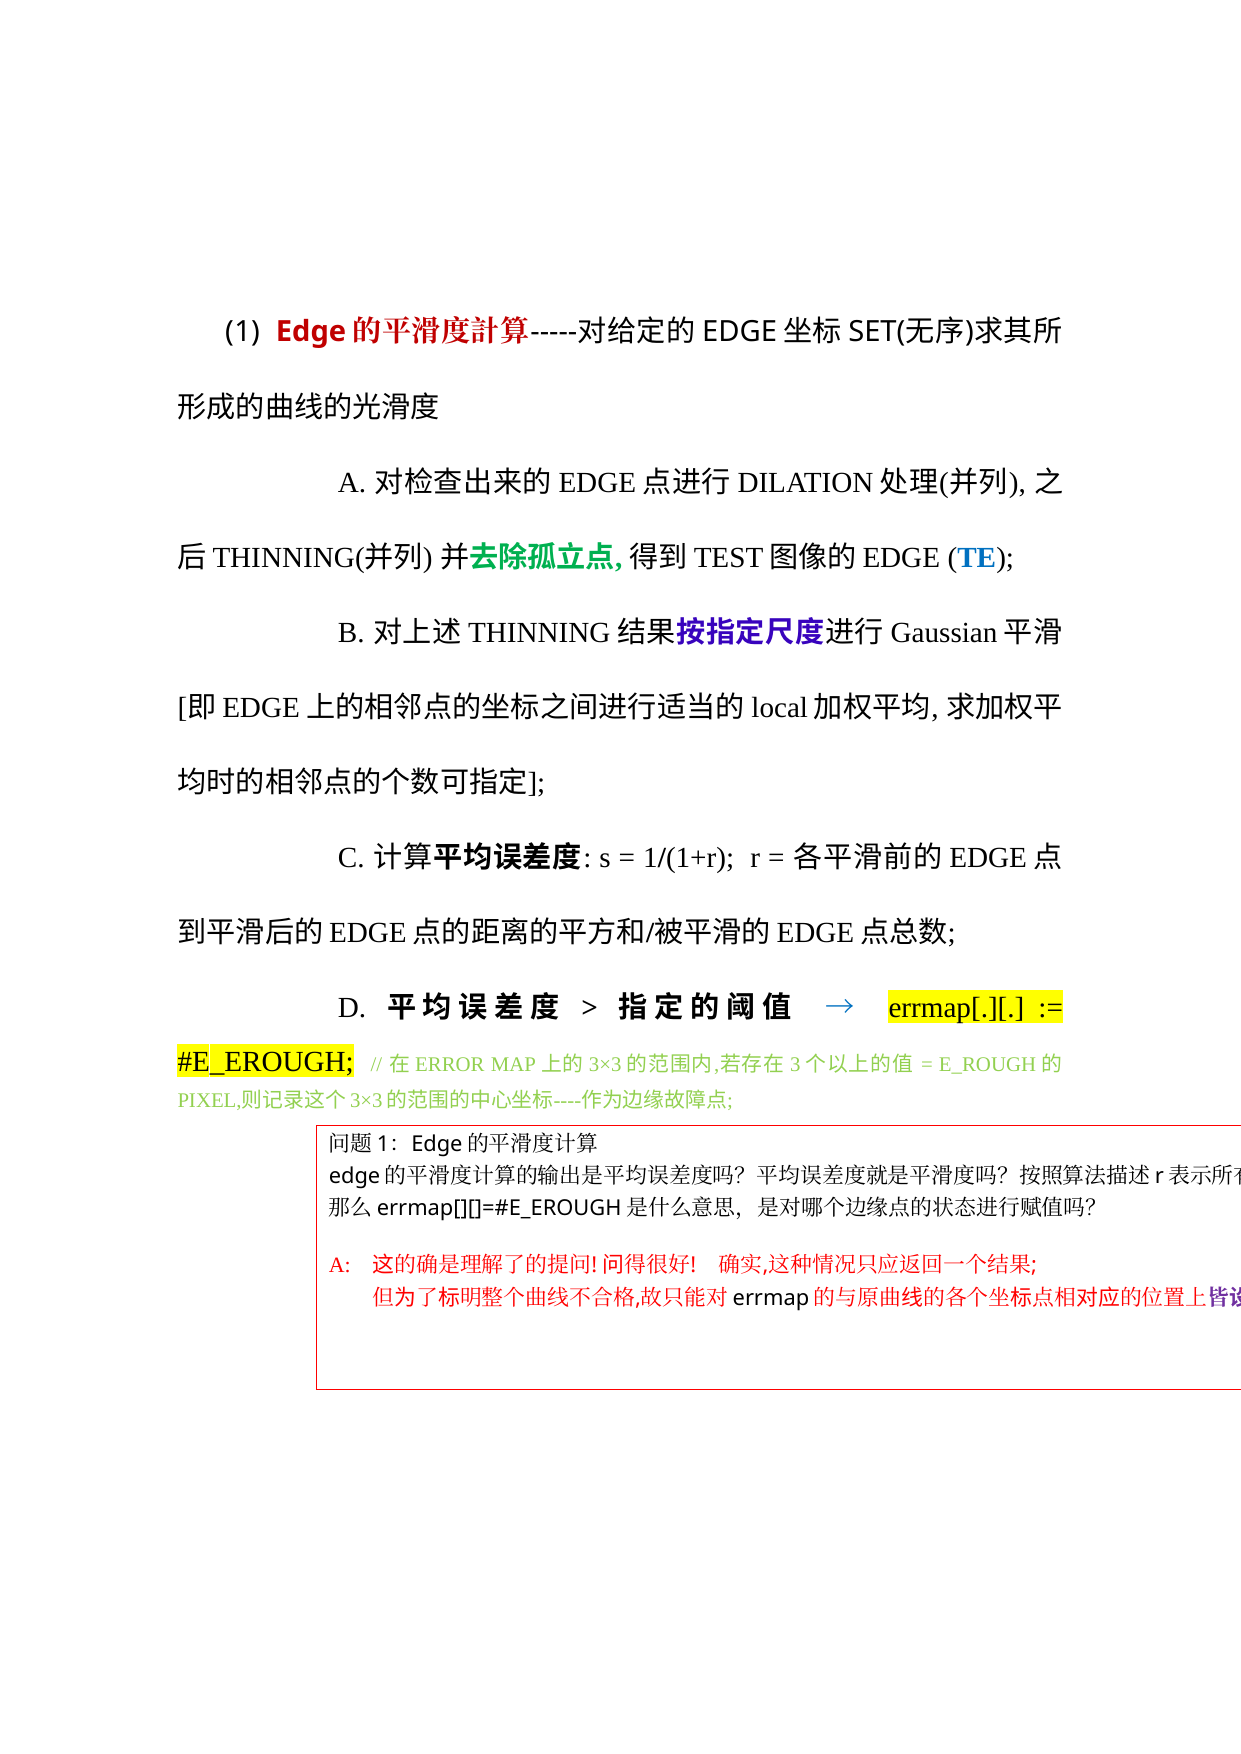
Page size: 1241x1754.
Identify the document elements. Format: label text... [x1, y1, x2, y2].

text (1) Edge的平滑度計算-----对给定的EDGE坐标SET(无序)求其所形成的曲线的光滑度 [177, 292, 1063, 442]
text C. 计算平均误差度: s = 1/(1+r); r = 各平滑前的EDGE点到平滑后的EDGE点的距离的平方和/被平滑的EDGE点总数; [177, 817, 1063, 967]
text B. 对上述THINNING结果按指定尺度进行Gaussian平滑[即EDGE上的相邻点的坐标之间进行适当的local加权平均, 求加权平均时的相邻点的个数可指定]; [177, 592, 1063, 817]
text A. 对检查出来的EDGE点进行DILATION处理(并列), 之后THINNING(并列) 并去除孤立点, 得到TEST图像的EDGE (TE); [177, 442, 1063, 592]
text D. 平均误差度 > 指定的阈值 → errmap[.][.] := #E_EROUGH; // 在ERROR MAP上的3×3的范围内,若存在3个以上的值 = E_ROUGH的PIXEL,则记录这个3×3的范围的中心坐标----作为边缘故障点; [177, 967, 1063, 1117]
